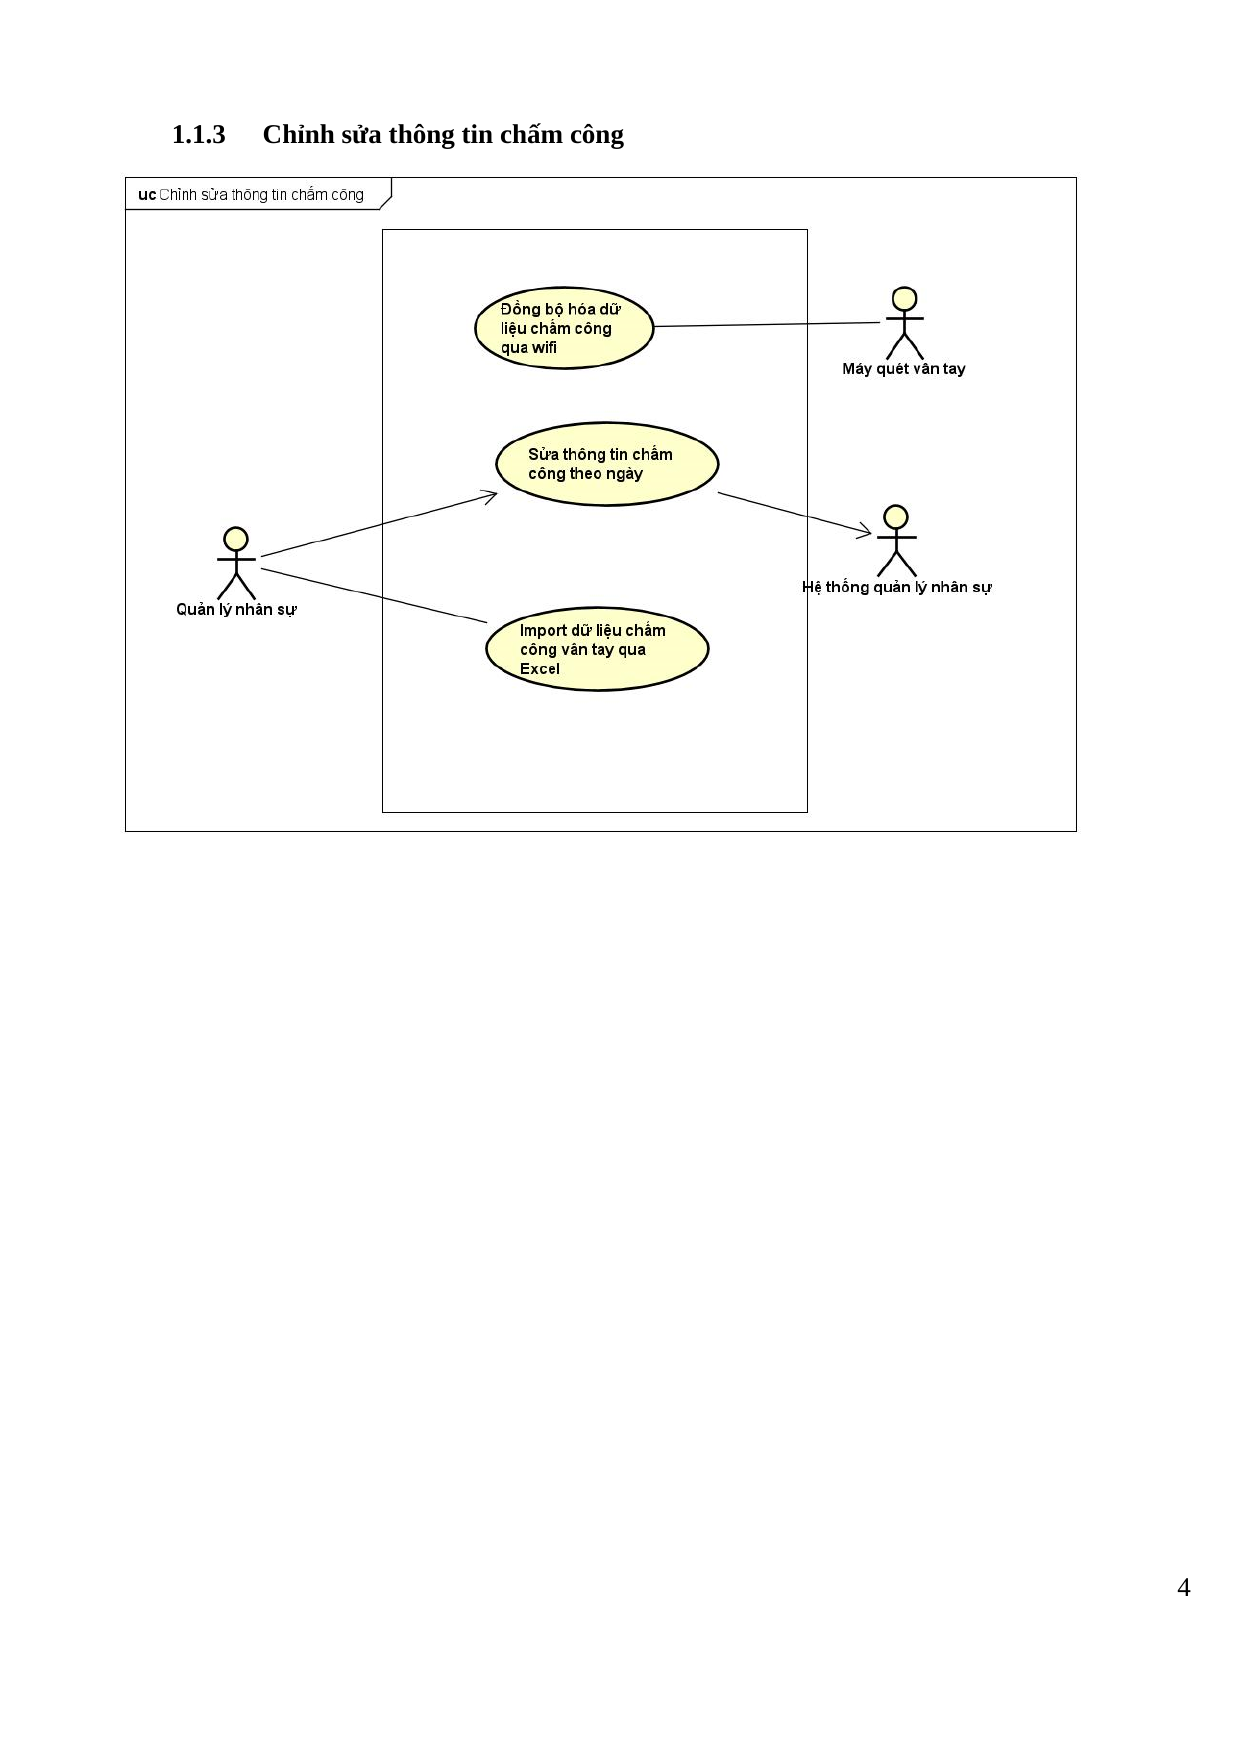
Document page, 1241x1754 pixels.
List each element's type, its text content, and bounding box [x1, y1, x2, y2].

picture [112, 164, 1088, 843]
subtitle Chỉnh sửa thông tin chấm công [172, 118, 1191, 149]
